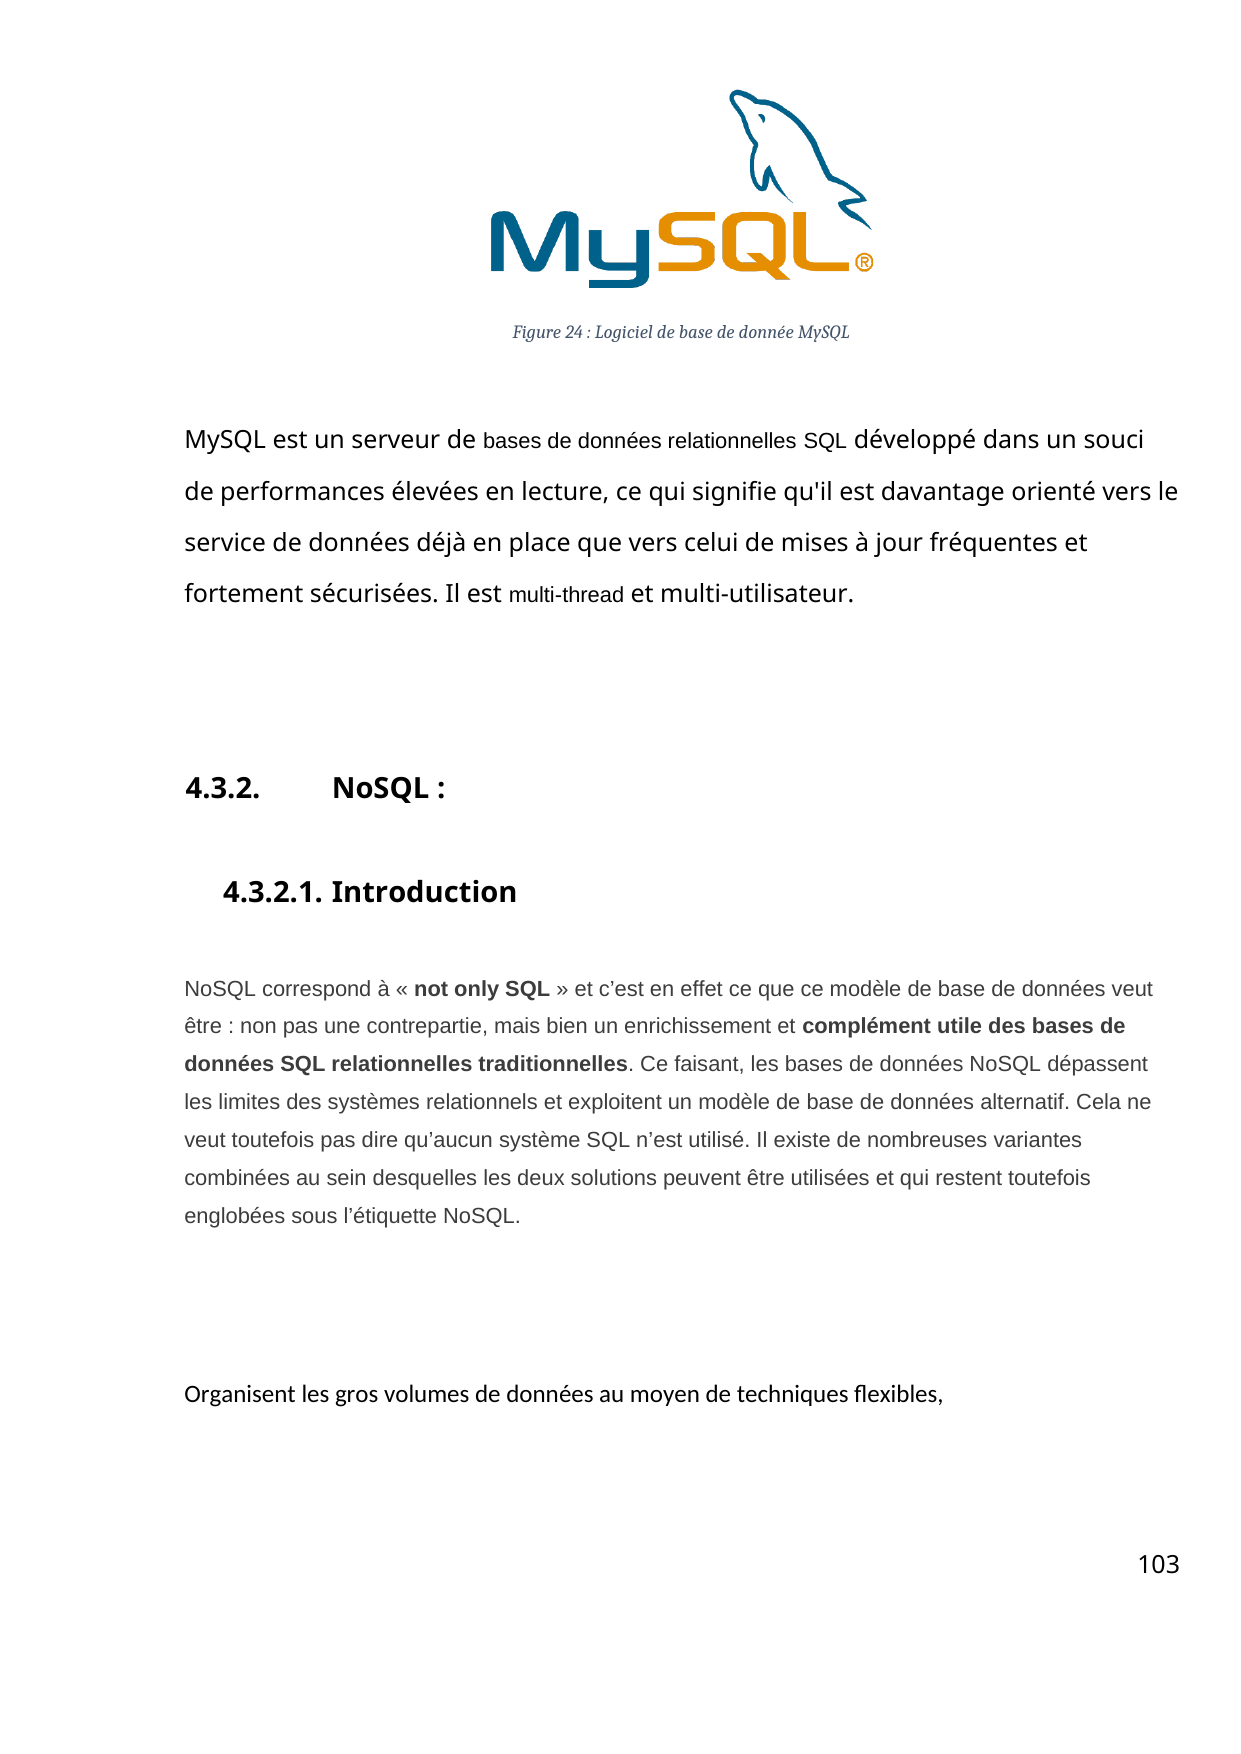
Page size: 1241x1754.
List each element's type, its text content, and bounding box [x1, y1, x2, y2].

picture [490, 89, 874, 288]
text NoSQL correspond à « not only SQL » et c’est en effet ce que ce modèle de base de données veut être : non pas une contrepartie, mais bien un enrichissement et complément utile des bases de données SQL relationnelles traditionnelles. Ce faisant, les bases de données NoSQL dépassent les limites des systèmes relationnels et exploitent un modèle de base de données alternatif. Cela ne veut toutefois pas dire qu’aucun système SQL n’est utilisé. Il existe de nombreuses variantes combinées au sein desquelles les deux solutions peuvent être utilisées et qui restent toutefois englobées sous l’étiquette NoSQL. [184, 976, 1180, 1228]
text MySQL est un serveur de bases de données relationnelles SQL développé dans un souci de performances élevées en lecture, ce qui signifie qu'il est davantage orienté vers le service de données déjà en place que vers celui de mises à jour fréquentes et fortement sécurisées. Il est multi-thread et multi-utilisateur. [184, 422, 1180, 609]
text Organisent les gros volumes de données au moyen de techniques flexibles, [184, 1378, 1180, 1408]
list Introduction [223, 871, 1180, 911]
list NoSQL : [185, 767, 1180, 807]
text Figure 24 : Logiciel de base de donnée MySQL [184, 321, 1180, 343]
